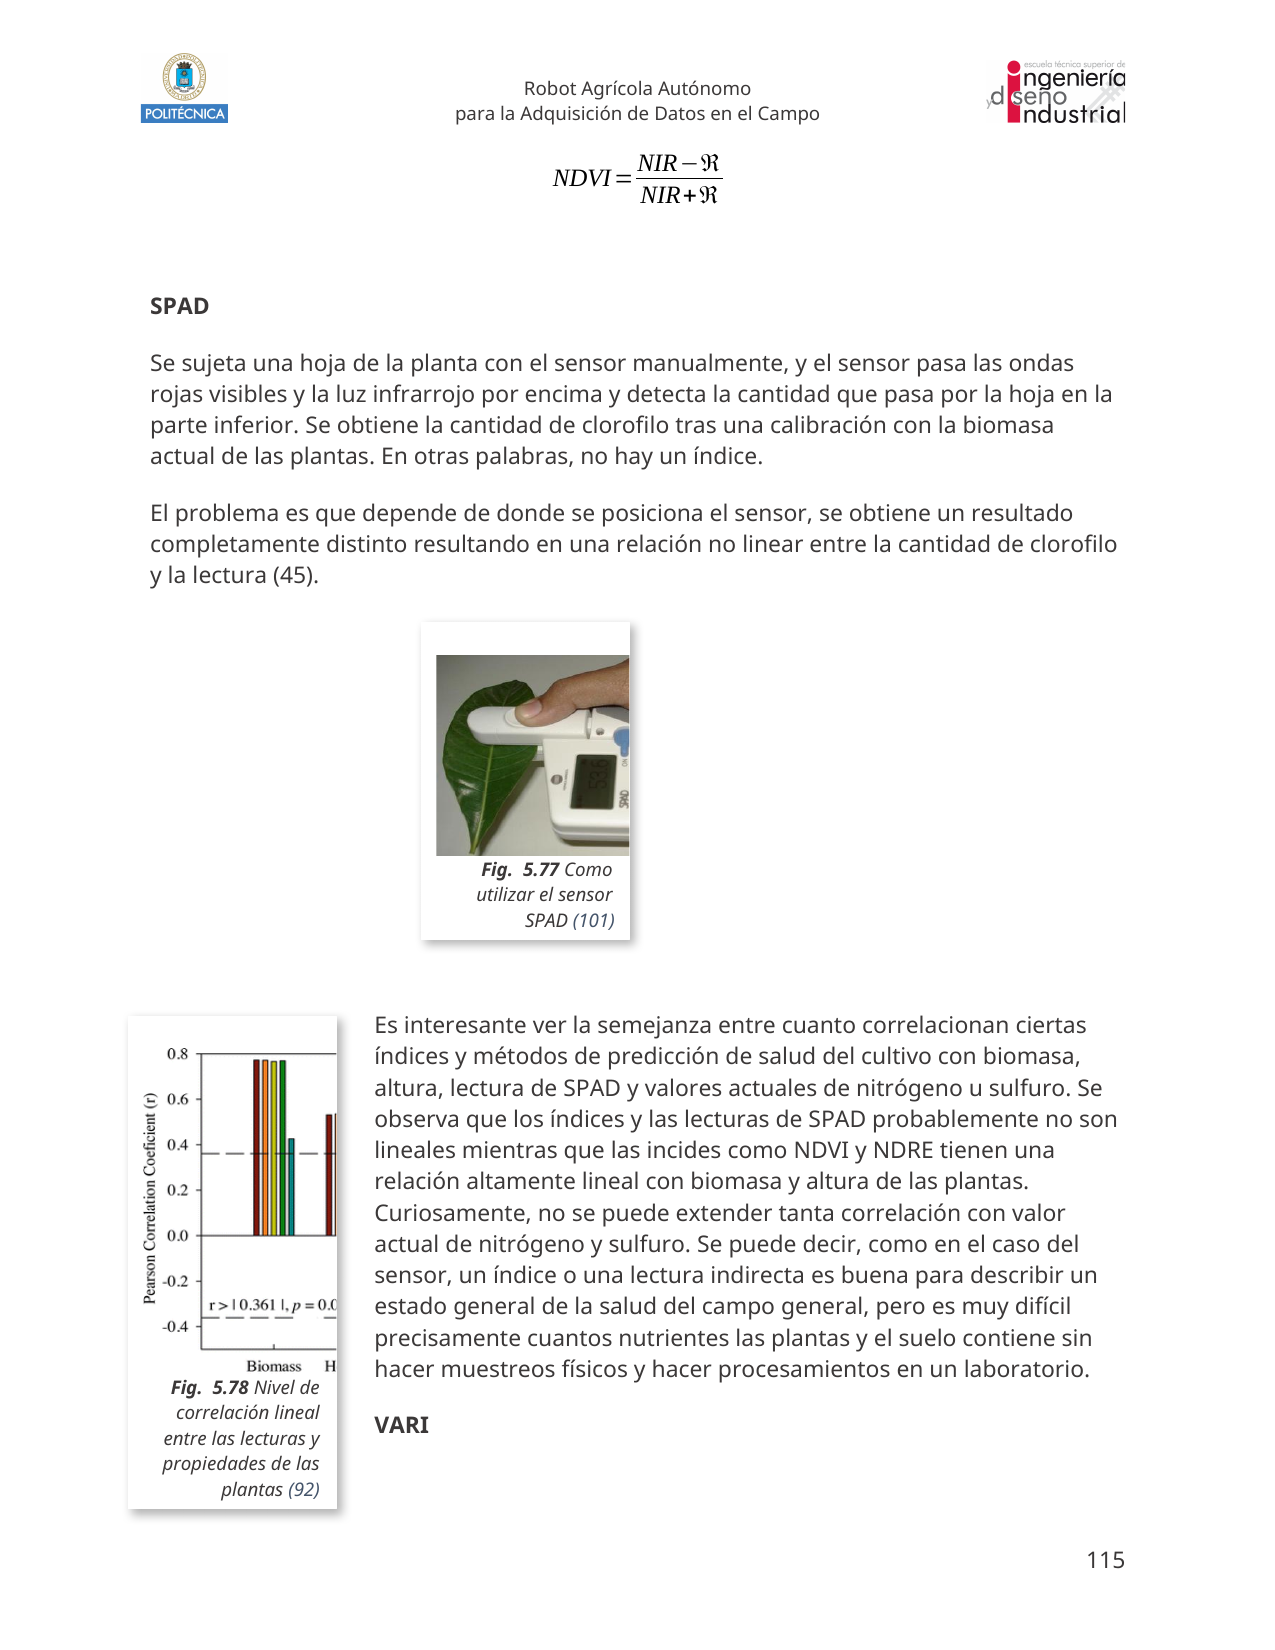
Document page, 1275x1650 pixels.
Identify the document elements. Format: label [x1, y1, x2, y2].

picture [436, 655, 630, 856]
picture [986, 60, 1125, 123]
picture [140, 53, 228, 123]
picture [143, 1048, 337, 1375]
